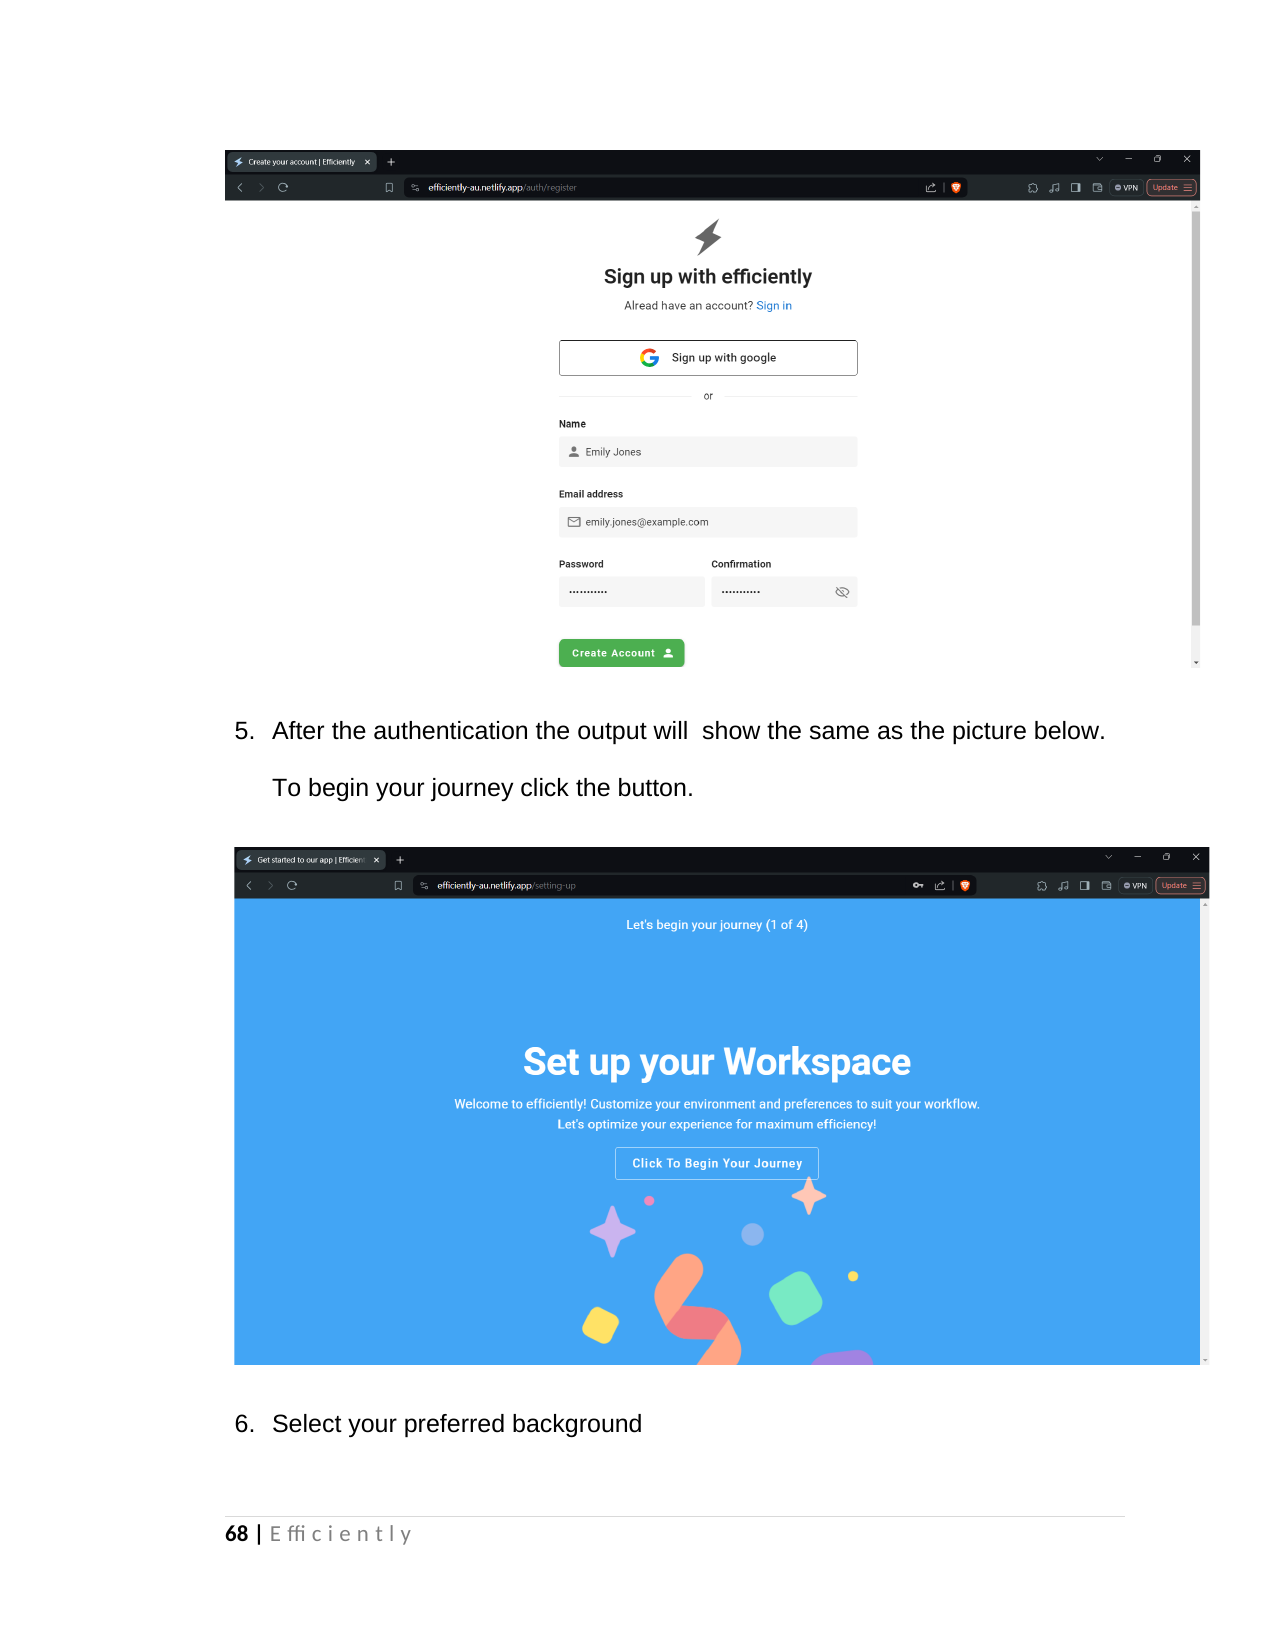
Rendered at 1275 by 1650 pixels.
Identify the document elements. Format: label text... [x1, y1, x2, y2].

list After the authentication the output will show the same as the picture below. To begin your journey click the button. [234, 716, 1125, 802]
picture [234, 847, 1210, 1365]
picture [225, 150, 1200, 668]
list Select your preferred background [234, 1409, 1125, 1438]
